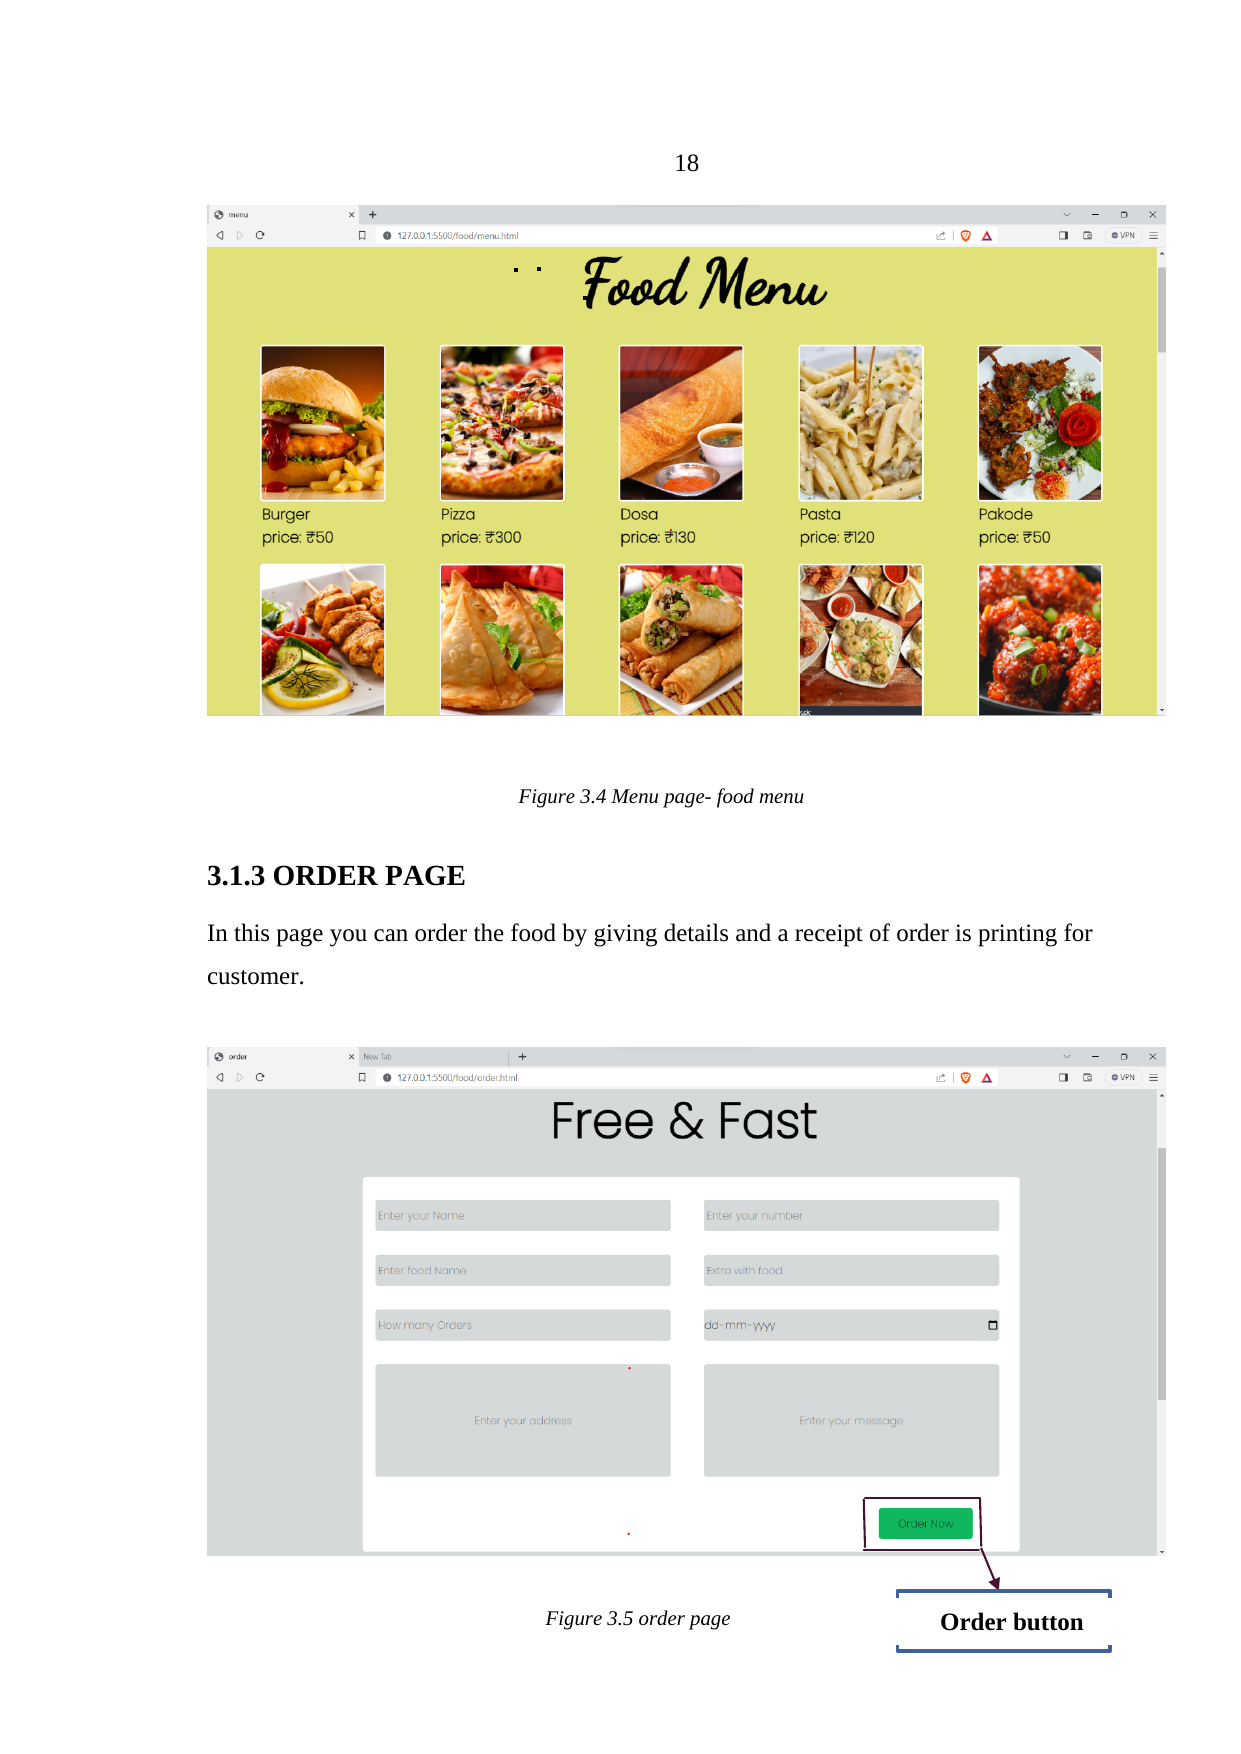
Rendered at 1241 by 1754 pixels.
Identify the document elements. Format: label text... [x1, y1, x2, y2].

text Figure 3.4 Menu page- food menu [207, 783, 1166, 808]
picture [865, 1499, 980, 1549]
picture [206, 205, 1167, 716]
text Figure 3.5 order page [207, 1606, 867, 1630]
text 3.1.3 ORDER PAGE [207, 858, 1166, 891]
text 18 [207, 148, 1166, 176]
text In this page you can order the food by giving details and a receipt of order is printing for customer. [207, 918, 1166, 990]
picture [206, 1047, 1167, 1556]
